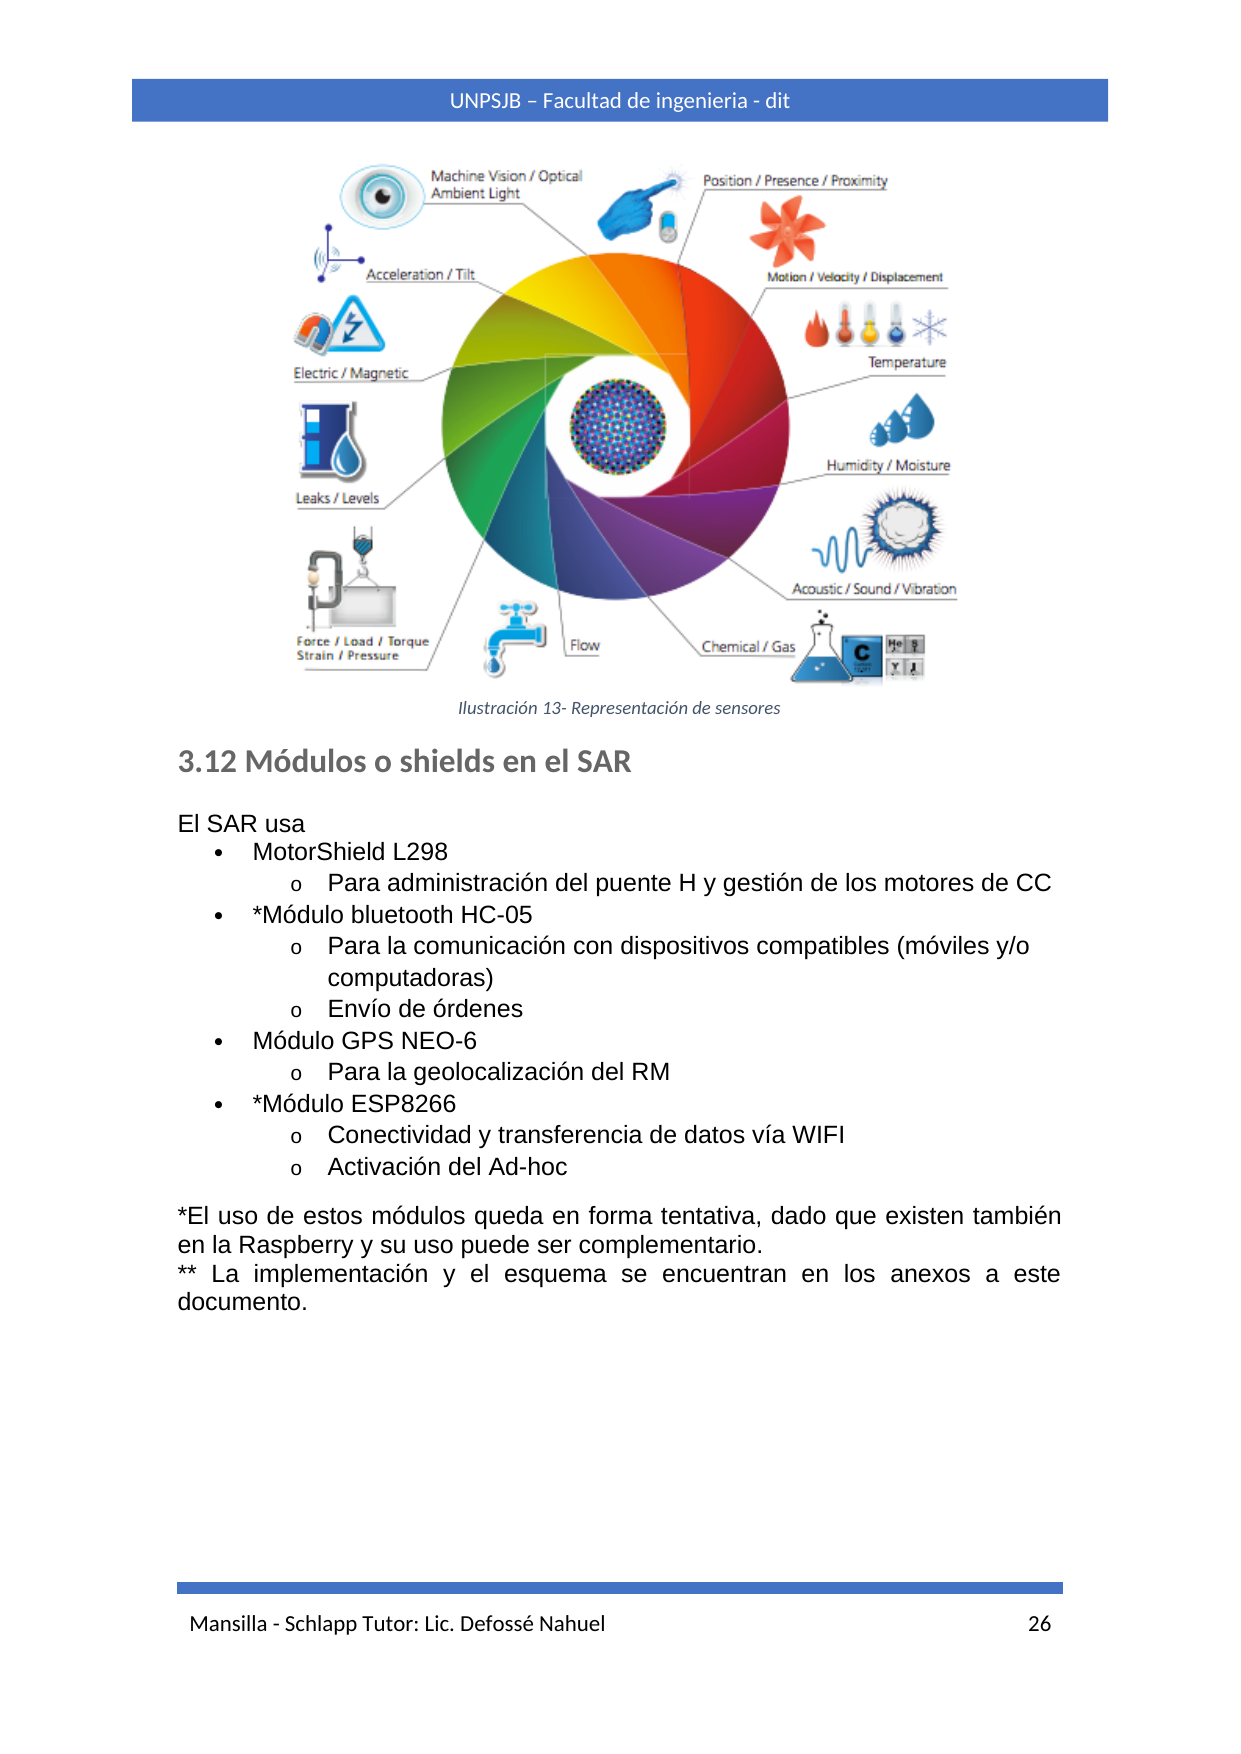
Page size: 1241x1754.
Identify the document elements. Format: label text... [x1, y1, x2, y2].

text ** La implementación y el esquema se encuentran en los anexos a este documento. [177, 1258, 1063, 1316]
list *Módulo ESP8266 [215, 1089, 1063, 1118]
list Para la geolocalización del RM [290, 1057, 1063, 1087]
list Activación del Ad-hoc [290, 1152, 1063, 1182]
text *El uso de estos módulos queda en forma tentativa, dado que existen también en la Raspberry y su uso puede ser complementario. [177, 1201, 1063, 1258]
list Módulo GPS NEO-6 [215, 1026, 1063, 1055]
list Para la comunicación con dispositivos compatibles (móviles y/o computadoras) [290, 931, 1063, 992]
list *Módulo bluetooth HC-05 [215, 900, 1063, 929]
list MotorShield L298 [215, 837, 1063, 866]
list Para administración del puente H y gestión de los motores de CC [290, 868, 1063, 898]
list Conectividad y transferencia de datos vía WIFI [290, 1120, 1063, 1150]
list Envío de órdenes [290, 994, 1063, 1024]
subtitle 3.12 Módulos o shields en el SAR [177, 740, 1063, 781]
picture [282, 147, 958, 696]
text El SAR usa [177, 808, 1063, 837]
